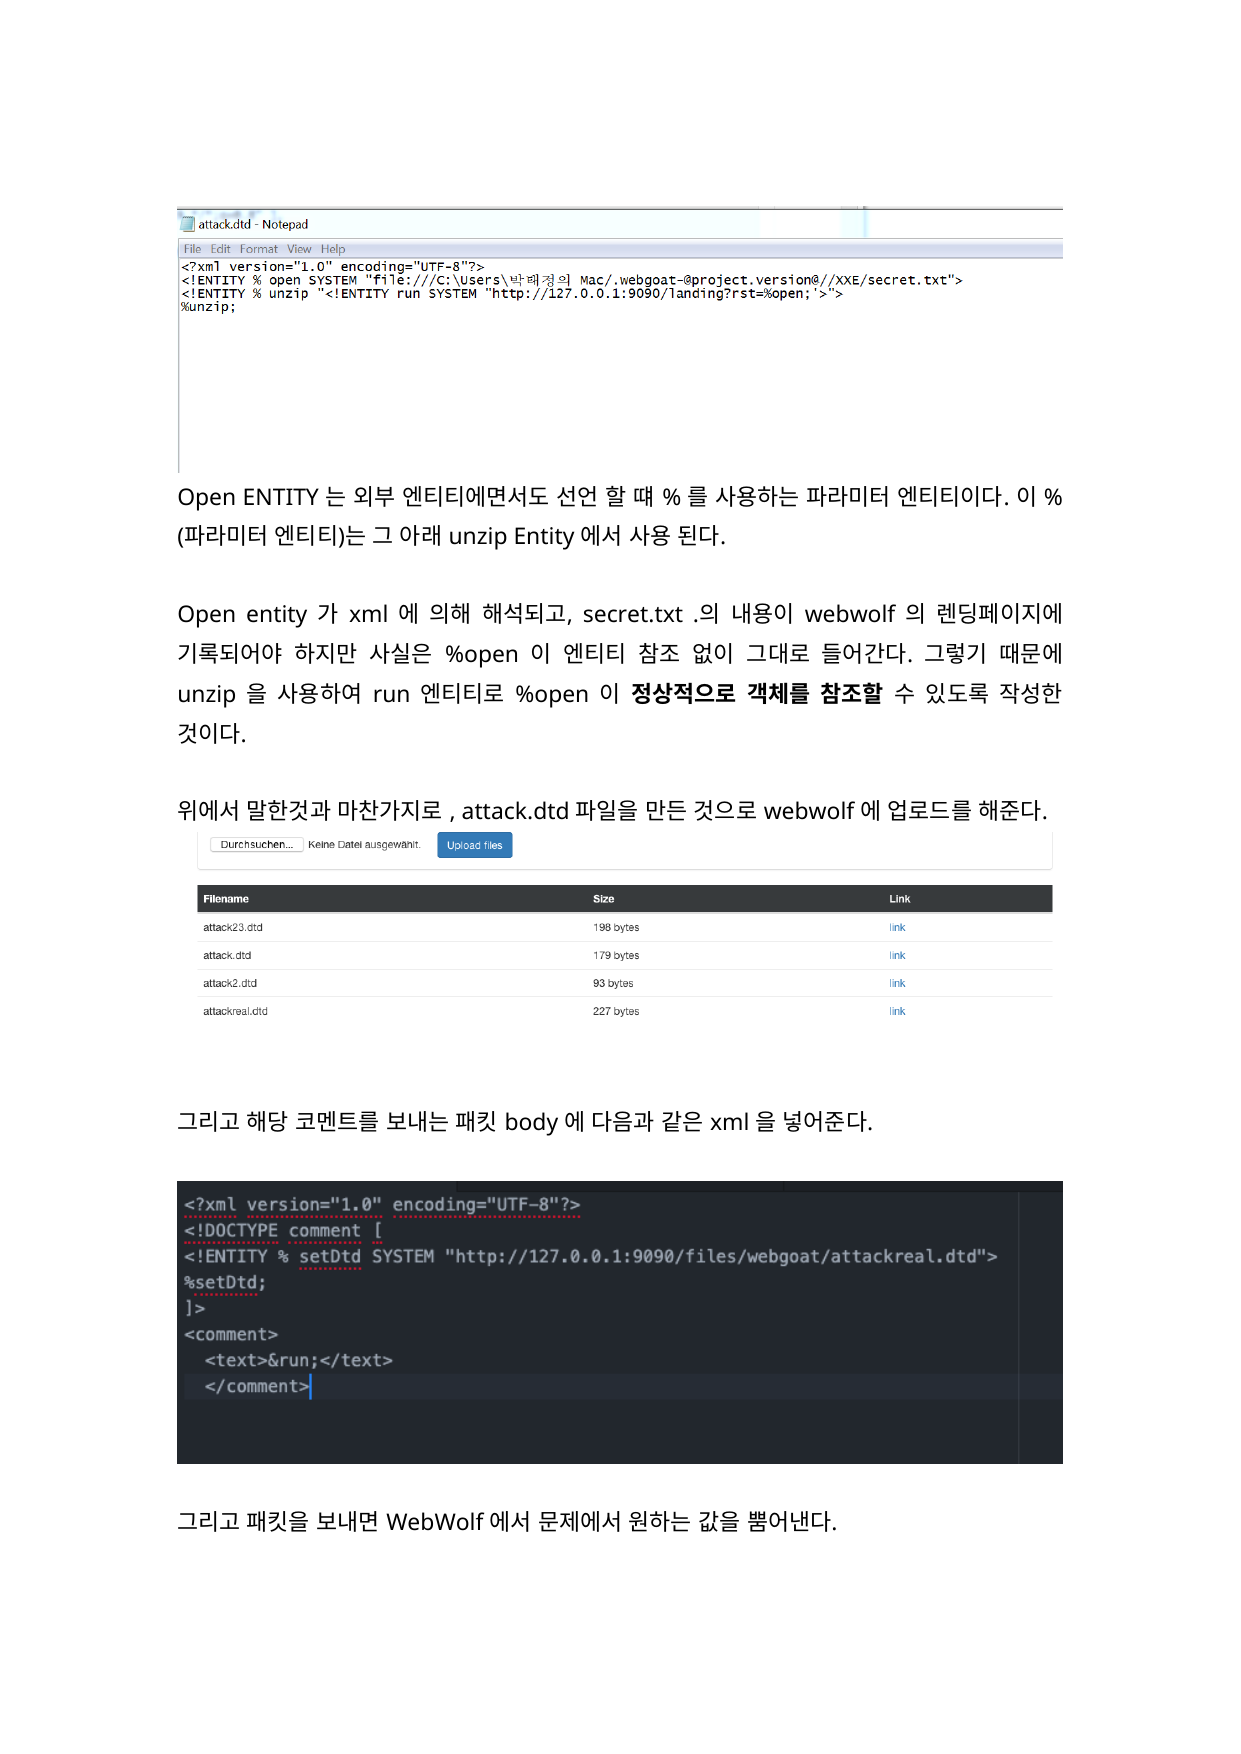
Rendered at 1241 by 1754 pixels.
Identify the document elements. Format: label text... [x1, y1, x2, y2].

picture [177, 206, 1063, 473]
text Open entity 가 xml 에 의해 해석되고, secret.txt .의 내용이 webwolf 의 렌딩페이지에 기록되어야 하지만 사실은 %open 이 엔티티 참조 없이 그대로 들어간다. 그렇기 때문에 unzip 을 사용하여 run 엔티티로 %open 이 정상적으로 객체를 참조할 수 있도록 작성한 것이다. [177, 596, 1063, 749]
text Open ENTITY 는 외부 엔티티에면서도 선언 할 떄 % 를 사용하는 파라미터 엔티티이다. 이 % (파라미터 엔티티)는 그 아래 unzip Entity 에서 사용 된다. [177, 478, 1063, 552]
text 그리고 해당 코멘트를 보내는 패킷 body 에 다음과 같은 xml 을 넣어준다. [177, 1104, 1063, 1137]
picture [177, 1181, 1063, 1464]
picture [177, 832, 1063, 1064]
text 그리고 패킷을 보내면 WebWolf 에서 문제에서 원하는 값을 뿜어낸다. [177, 1504, 1063, 1537]
text 위에서 말한것과 마찬가지로 , attack.dtd 파일을 만든 것으로 webwolf 에 업로드를 해준다. [177, 793, 1063, 826]
